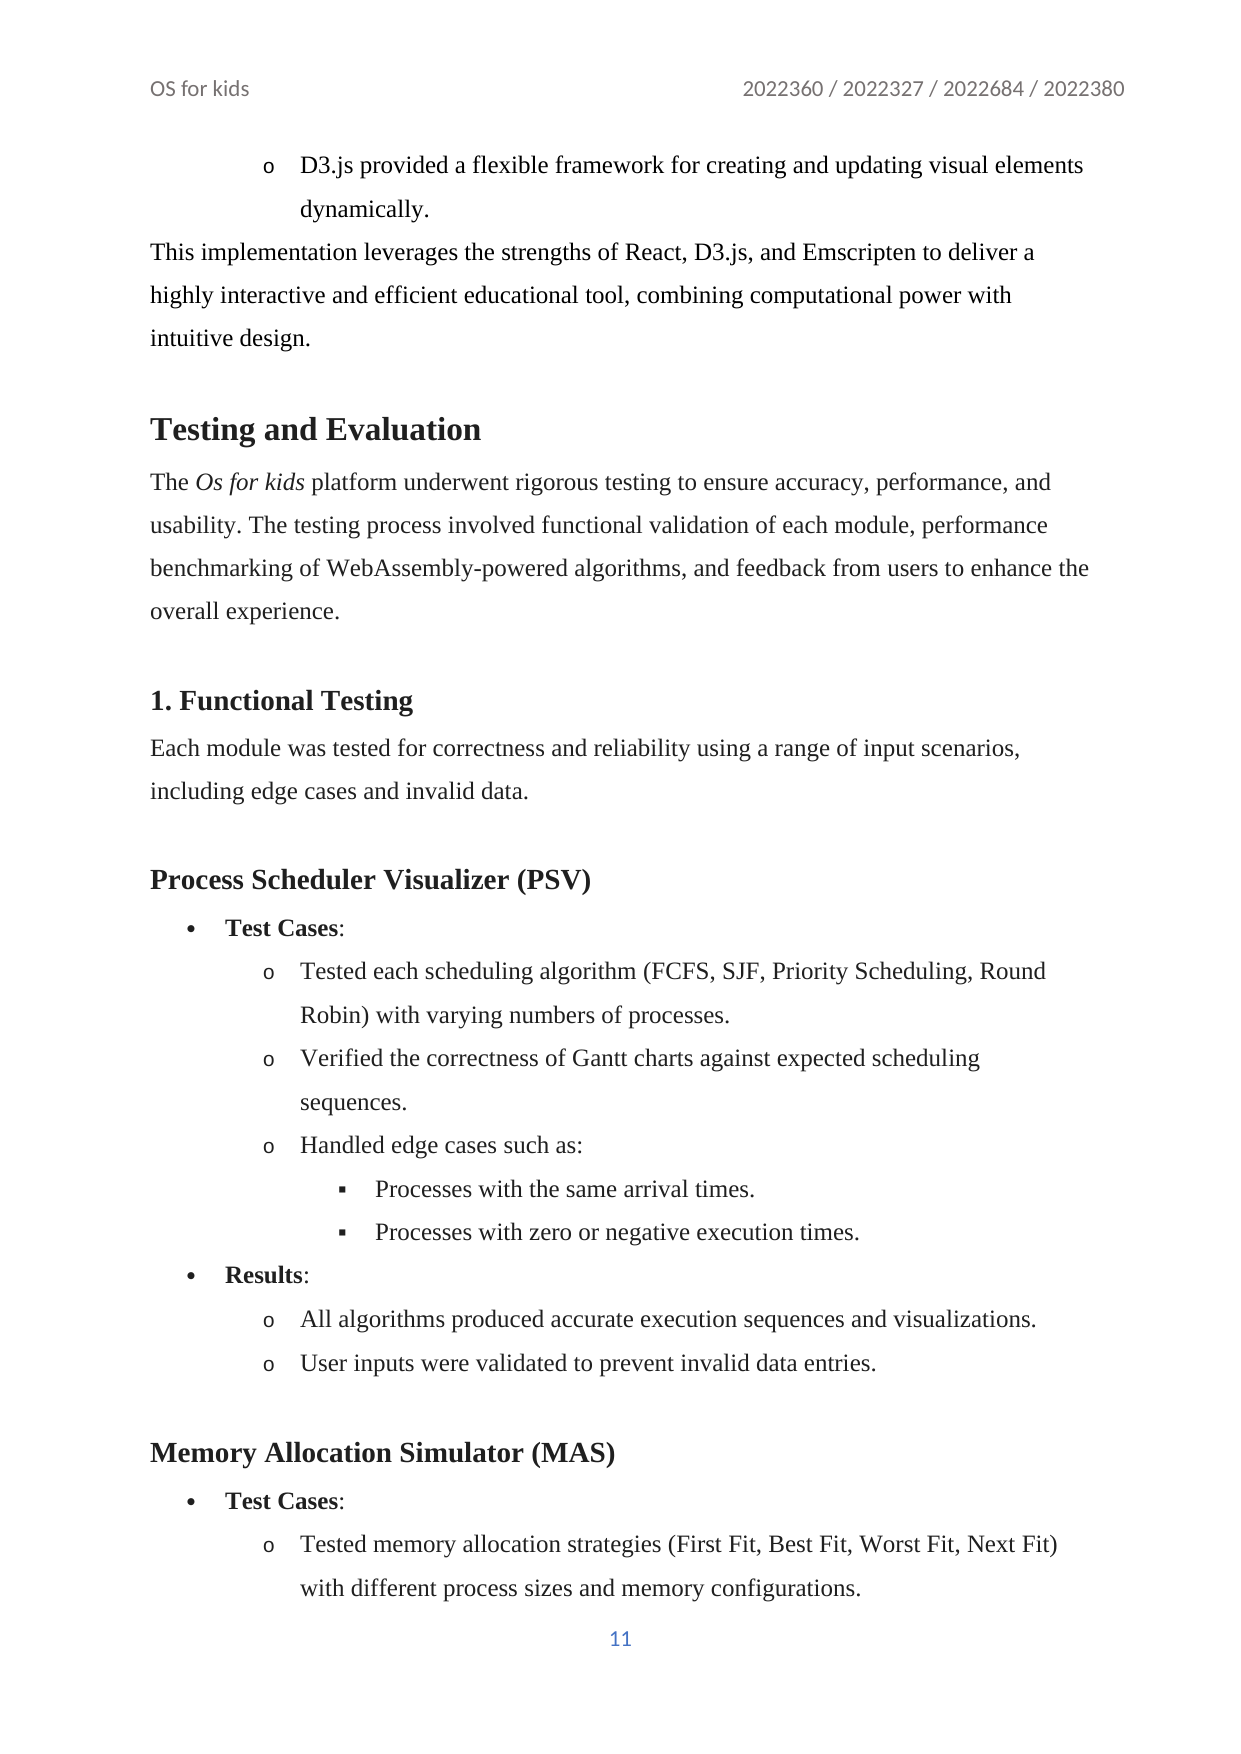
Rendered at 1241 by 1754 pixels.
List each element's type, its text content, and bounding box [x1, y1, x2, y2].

text Memory Allocation Simulator (MAS) [150, 1436, 1090, 1469]
list Results: [187, 1261, 1090, 1289]
list Verified the correctness of Gantt charts against expected scheduling sequences. [262, 1043, 1090, 1116]
list Tested memory allocation strategies (First Fit, Best Fit, Worst Fit, Next Fit) with different process sizes and memory configurations. [262, 1529, 1090, 1602]
list User inputs were validated to prevent invalid data entries. [262, 1348, 1090, 1378]
list Test Cases: [187, 913, 1090, 941]
text This implementation leverages the strengths of React, D3.js, and Emscripten to deliver a highly interactive and efficient educational tool, combining computational power with intuitive design. [150, 237, 1090, 352]
text Each module was tested for correctness and reliability using a range of input scenarios, including edge cases and invalid data. [150, 733, 1090, 805]
list Handled edge cases such as: [262, 1130, 1090, 1159]
text The Os for kids platform underwent rigorous testing to ensure accuracy, performance, and usability. The testing process involved functional validation of each module, performance benchmarking of WebAssembly-powered algorithms, and feedback from users to enhance the overall experience. [150, 467, 1090, 625]
list All algorithms produced accurate execution sequences and visualizations. [262, 1304, 1090, 1333]
text Process Scheduler Visualizer (PSV) [150, 862, 1090, 896]
list Processes with the same arrival times. [337, 1174, 1090, 1203]
list Processes with zero or negative execution times. [337, 1217, 1090, 1246]
text Testing and Evaluation [150, 409, 1090, 448]
list Tested each scheduling algorithm (FCFS, SJF, Priority Scheduling, Round Robin) with varying numbers of processes. [262, 956, 1090, 1028]
list D3.js provided a flexible framework for creating and updating visual elements dynamically. [262, 150, 1090, 223]
text 1. Functional Testing [150, 683, 1090, 716]
list Test Cases: [187, 1486, 1090, 1515]
